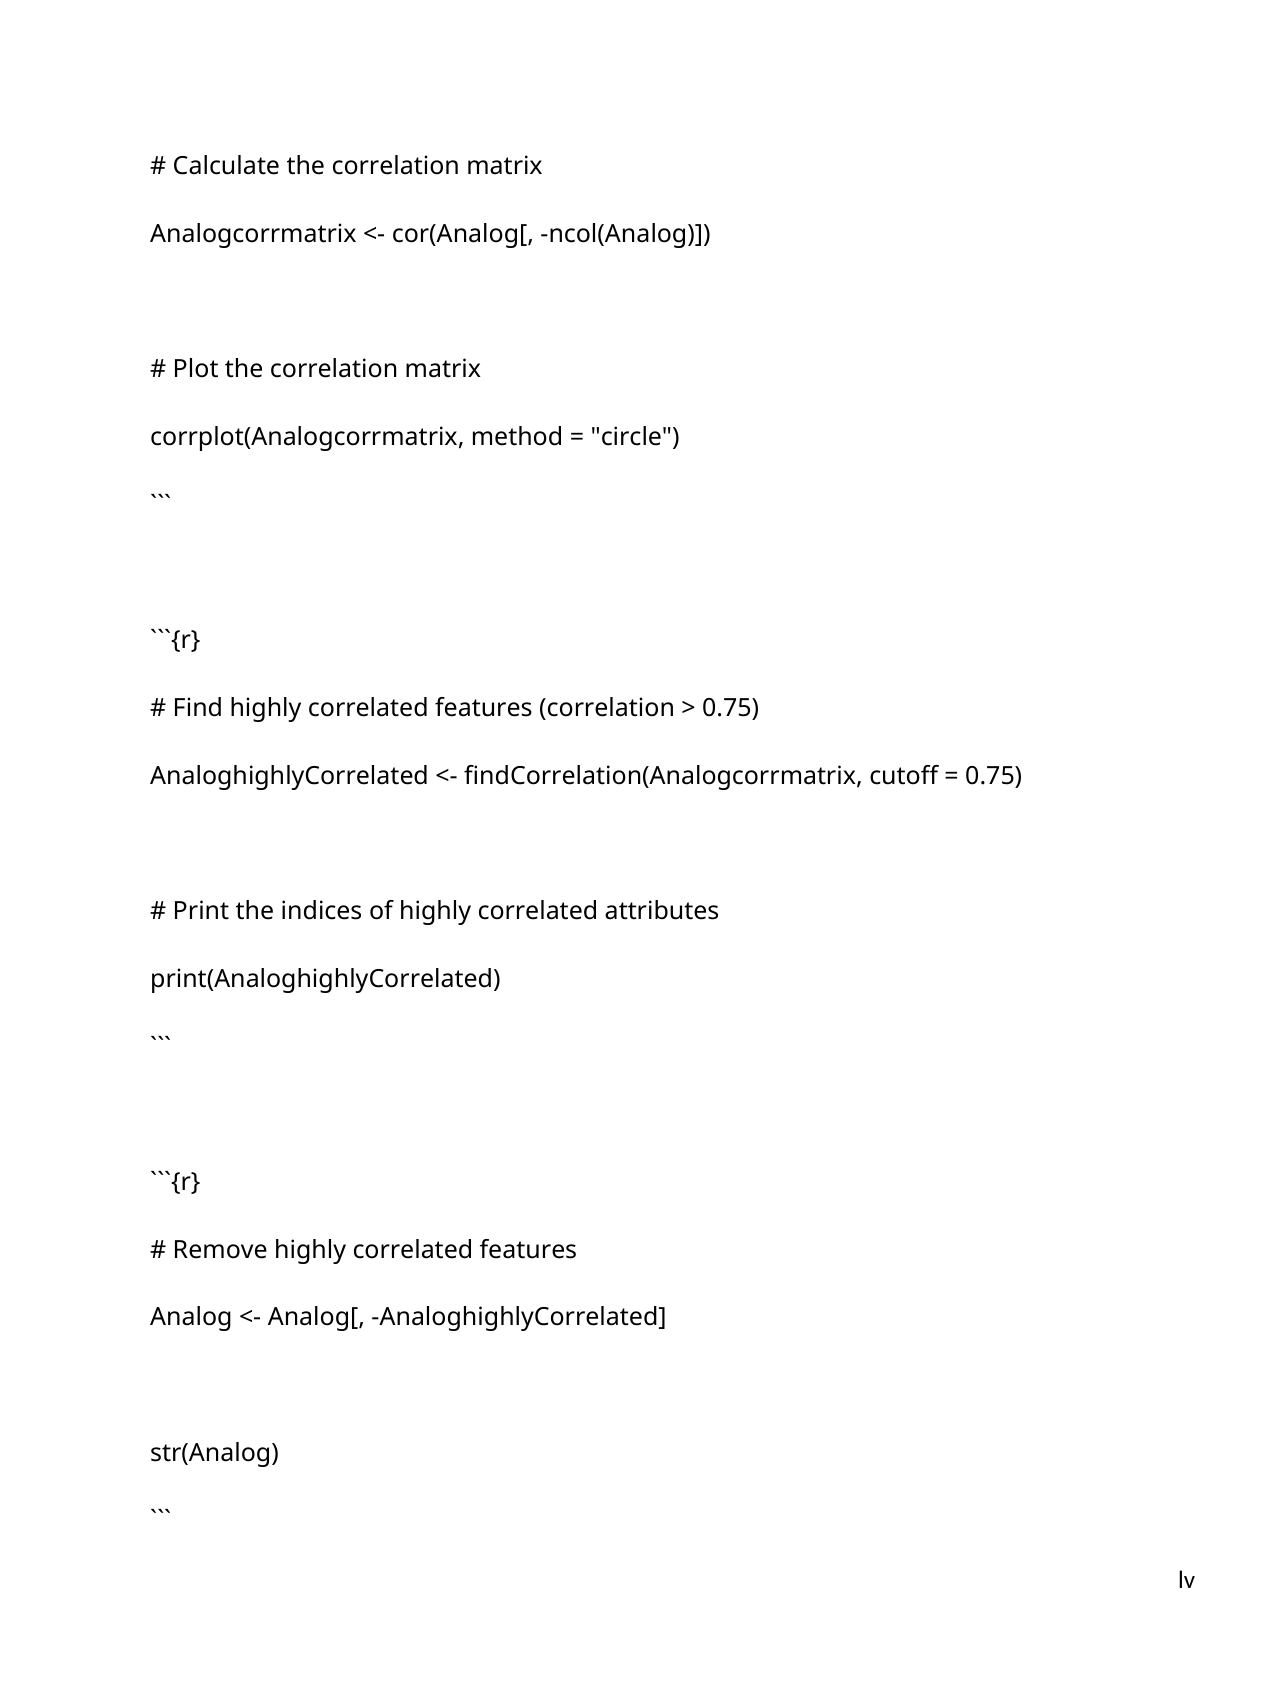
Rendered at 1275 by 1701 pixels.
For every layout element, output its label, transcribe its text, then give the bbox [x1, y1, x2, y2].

text AnaloghighlyCorrelated <- findCorrelation(Analogcorrmatrix, cutoff = 0.75) [150, 757, 1195, 791]
text # Print the indices of highly correlated attributes [150, 893, 1195, 927]
text str(Analog) [150, 1434, 1195, 1468]
text # Plot the correlation matrix [150, 351, 1195, 385]
text # Calculate the correlation matrix [150, 148, 1195, 182]
text # Find highly correlated features (correlation > 0.75) [150, 689, 1195, 724]
text # Remove highly correlated features [150, 1231, 1195, 1265]
text ``` [150, 1028, 1195, 1062]
text Analogcorrmatrix <- cor(Analog[, -ncol(Analog)]) [150, 216, 1195, 250]
text Analog <- Analog[, -AnaloghighlyCorrelated] [150, 1299, 1195, 1333]
text print(AnaloghighlyCorrelated) [150, 960, 1195, 994]
text ``` [150, 486, 1195, 521]
text ```{r} [150, 622, 1195, 656]
text ``` [150, 1502, 1195, 1536]
text corrplot(Analogcorrmatrix, method = "circle") [150, 419, 1195, 453]
text ```{r} [150, 1163, 1195, 1198]
